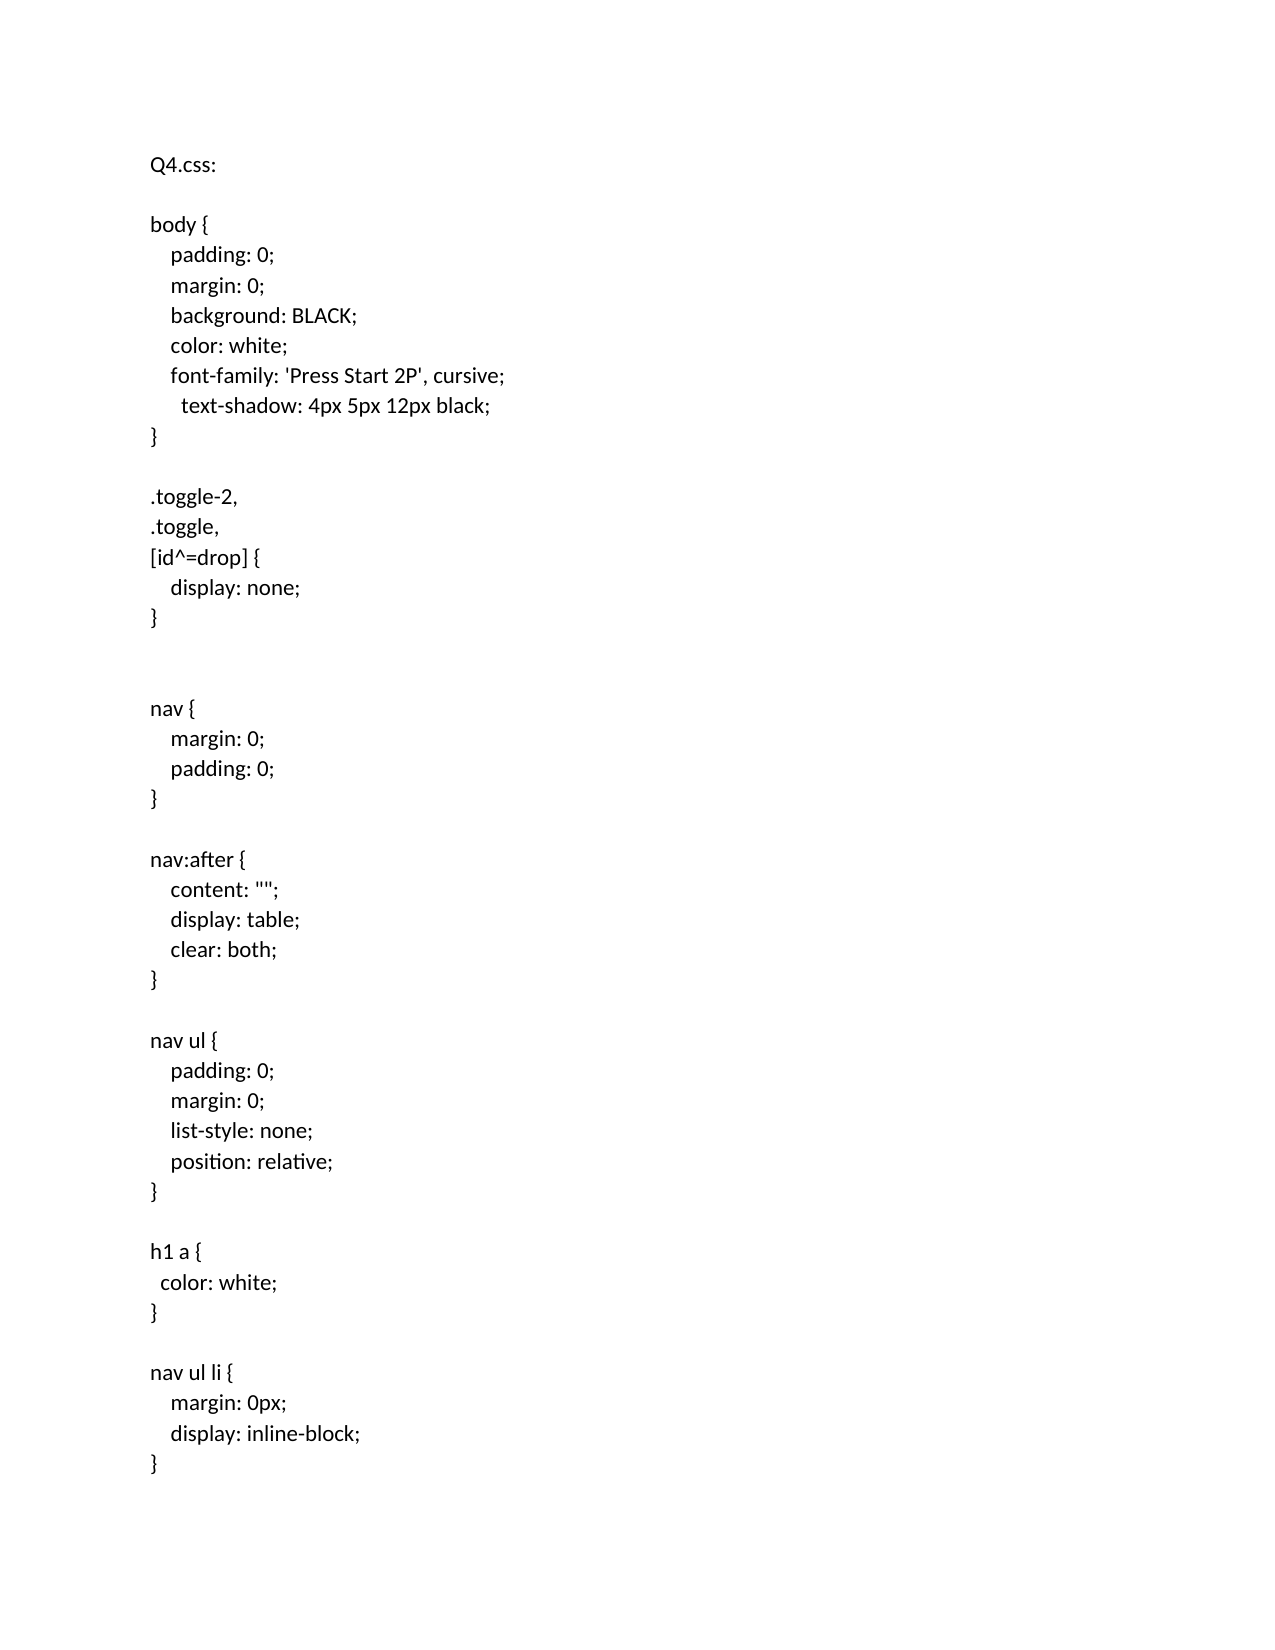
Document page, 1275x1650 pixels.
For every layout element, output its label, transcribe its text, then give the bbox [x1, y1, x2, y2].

text padding: 0; [150, 241, 1125, 269]
text h1 a { [150, 1237, 1125, 1266]
text margin: 0; [150, 1086, 1125, 1114]
text color: white; [150, 331, 1125, 359]
text } [150, 966, 1125, 994]
text } [150, 422, 1125, 450]
text background: BLACK; [150, 301, 1125, 329]
text nav ul { [150, 1026, 1125, 1054]
text margin: 0; [150, 271, 1125, 299]
text nav:after { [150, 845, 1125, 873]
text Q4.css: [150, 150, 1125, 178]
text font-family: 'Press Start 2P', cursive; [150, 361, 1125, 389]
text display: none; [150, 573, 1125, 601]
text } [150, 1449, 1125, 1477]
text .toggle-2, [150, 482, 1125, 510]
text .toggle, [150, 512, 1125, 541]
text } [150, 1298, 1125, 1326]
text padding: 0; [150, 1056, 1125, 1084]
text content: ""; [150, 875, 1125, 903]
text position: relative; [150, 1147, 1125, 1175]
text [id^=drop] { [150, 543, 1125, 571]
text padding: 0; [150, 754, 1125, 782]
text nav { [150, 694, 1125, 722]
text margin: 0px; [150, 1388, 1125, 1417]
text body { [150, 210, 1125, 238]
text } [150, 784, 1125, 812]
text list-style: none; [150, 1117, 1125, 1145]
text } [150, 1177, 1125, 1205]
text display: table; [150, 905, 1125, 933]
text margin: 0; [150, 724, 1125, 752]
text color: white; [150, 1268, 1125, 1296]
text display: inline-block; [150, 1419, 1125, 1447]
text clear: both; [150, 935, 1125, 963]
text text-shadow: 4px 5px 12px black; [150, 392, 1125, 420]
text } [150, 603, 1125, 631]
text nav ul li { [150, 1358, 1125, 1386]
